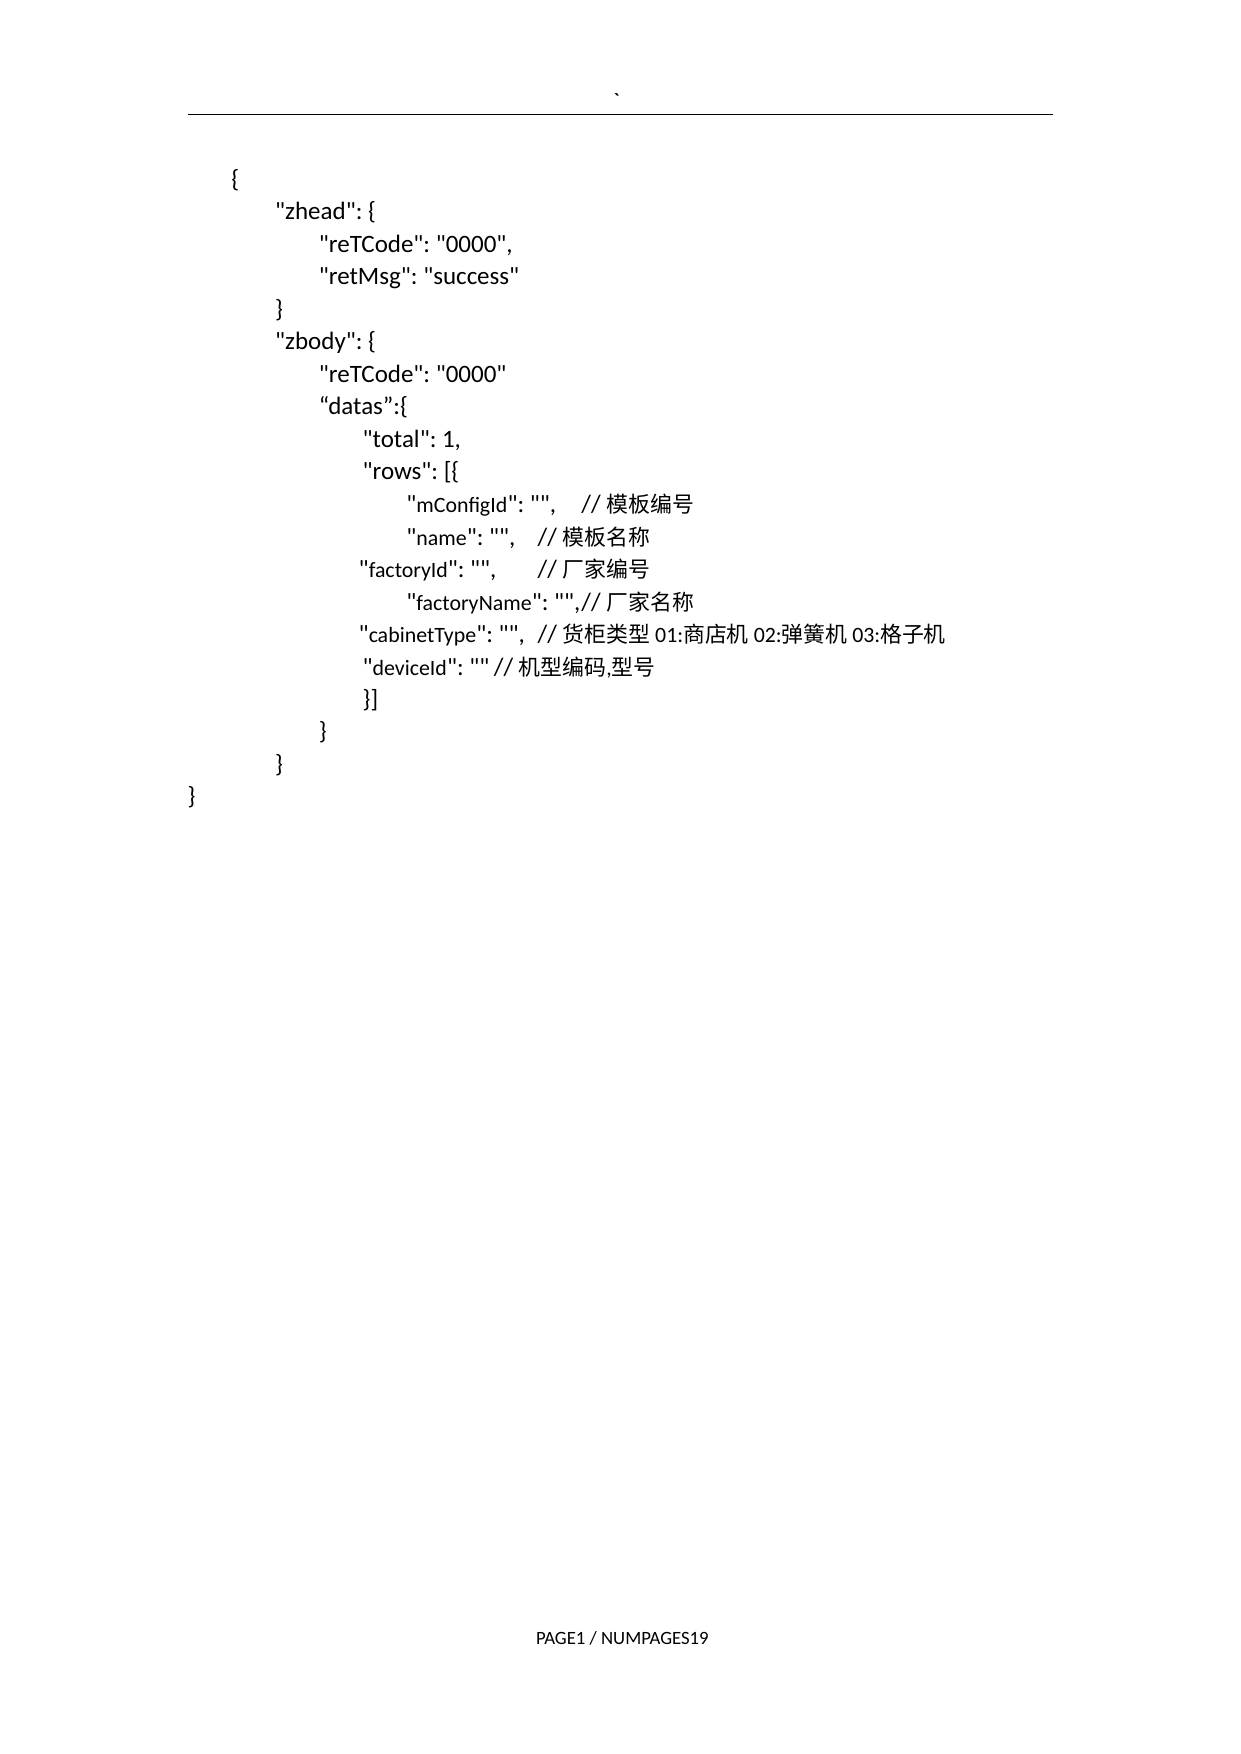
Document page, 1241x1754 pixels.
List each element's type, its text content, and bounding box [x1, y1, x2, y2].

list } [275, 714, 1053, 747]
list "zbody": { [187, 324, 1053, 357]
list { [187, 162, 1053, 194]
list "zhead": { [231, 194, 1053, 227]
list "cabinetType": "", // 货柜类型 01:商店机 02:弹簧机 03:格子机 [275, 617, 1053, 649]
list "reTCode": "0000" [187, 357, 1053, 389]
list “datas”:{ [275, 389, 1053, 422]
list "retMsg": "success" [187, 259, 1053, 292]
list } [187, 747, 1053, 779]
list "factoryName": "", // 厂家名称 [362, 584, 1053, 617]
list "rows": [{ [275, 454, 1053, 487]
text "deviceId": "" // 机型编码,型号 [151, 649, 1053, 682]
list } [187, 292, 1053, 324]
list "name": "", // 模板名称 [275, 519, 1053, 552]
list "total": 1, [275, 422, 1053, 454]
list "mConfigId": "", // 模板编号 [362, 487, 1053, 519]
list "factoryId": "", // 厂家编号 [275, 552, 1053, 584]
list "reTCode": "0000", [187, 227, 1053, 259]
list }] [319, 682, 1053, 714]
list } [187, 779, 1053, 812]
